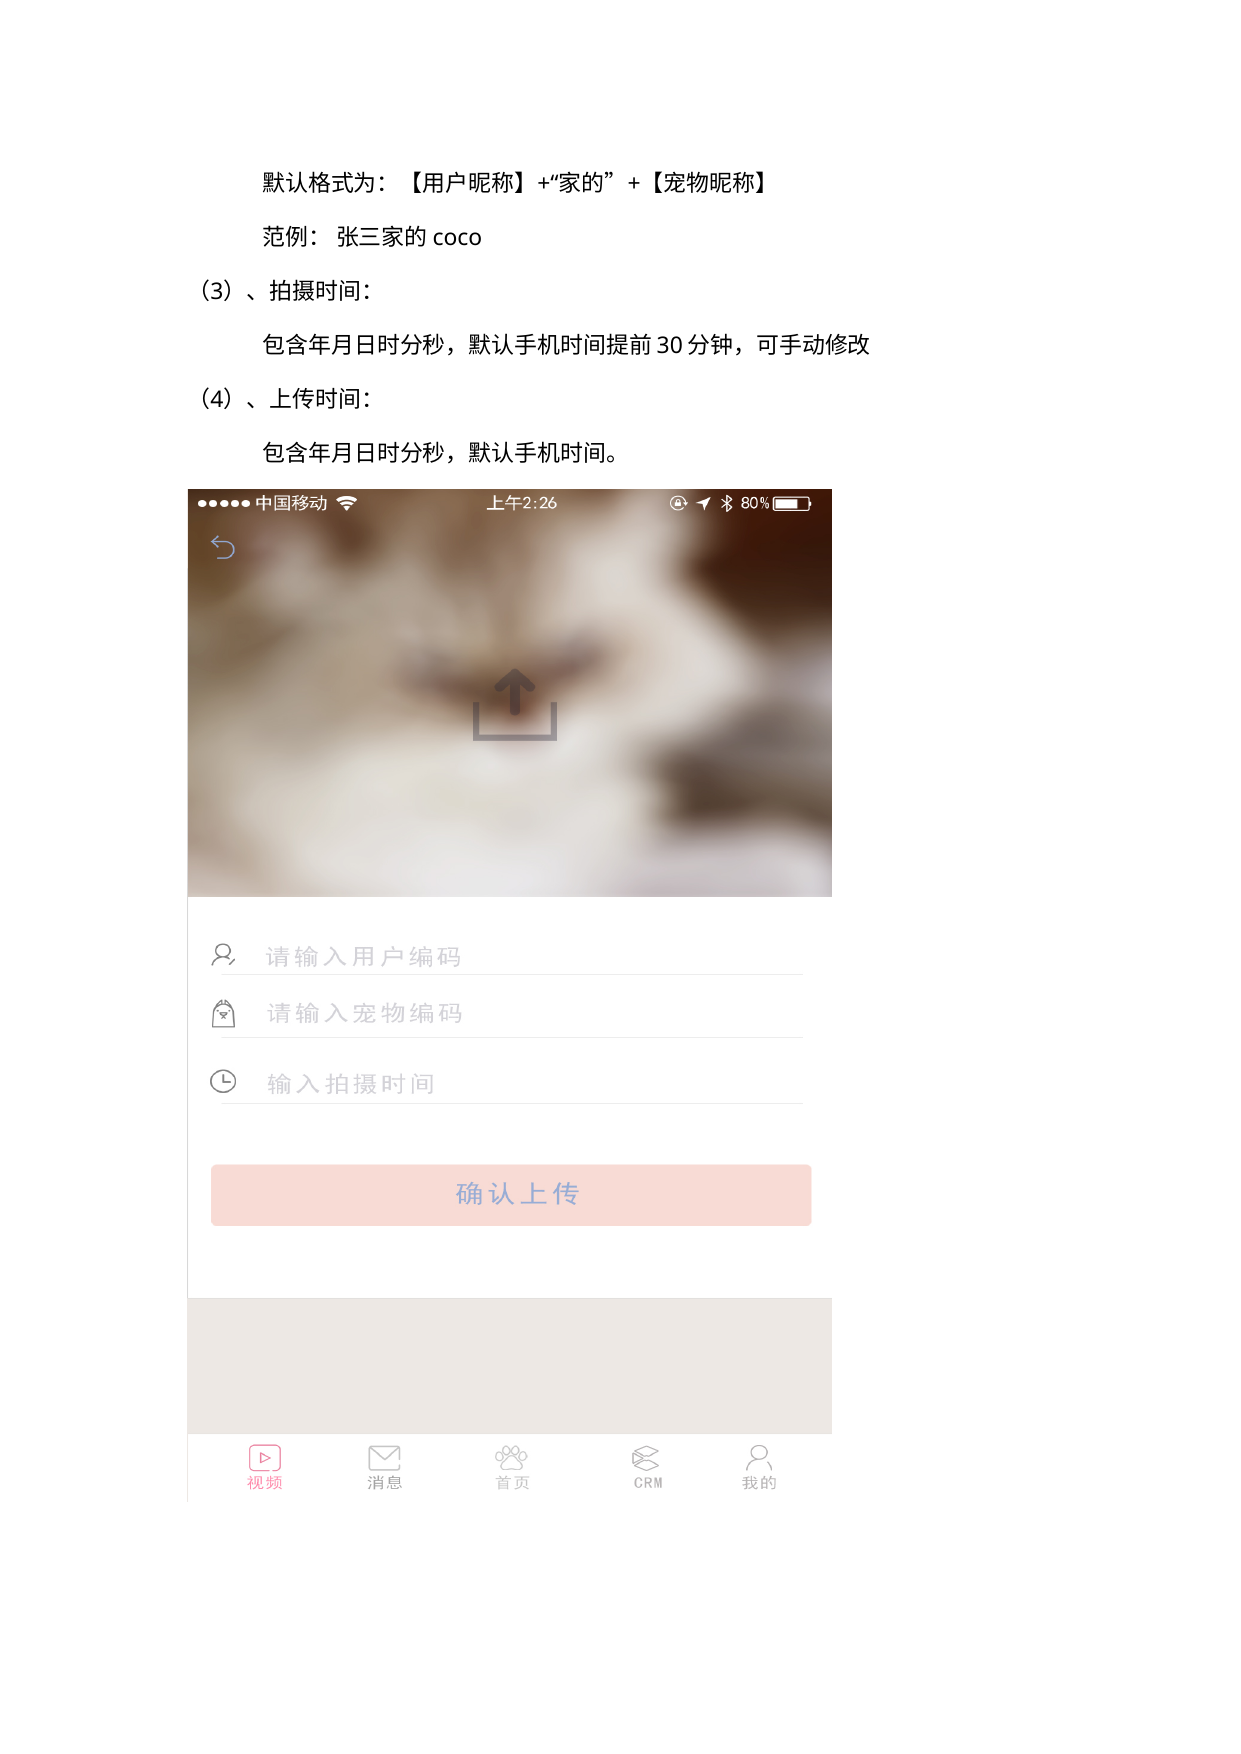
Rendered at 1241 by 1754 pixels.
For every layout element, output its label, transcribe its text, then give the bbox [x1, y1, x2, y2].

text （3）、拍摄时间： [187, 273, 1053, 306]
picture [187, 489, 832, 1502]
text 默认格式为：【用户昵称】+“家的”+【宠物昵称】 [262, 164, 1053, 198]
text 范例： 张三家的coco [262, 219, 1053, 252]
text 包含年月日时分秒，默认手机时间。 [187, 435, 1053, 468]
text 包含年月日时分秒，默认手机时间提前30分钟，可手动修改 [187, 327, 1053, 360]
text （4）、上传时间： [187, 381, 1053, 414]
